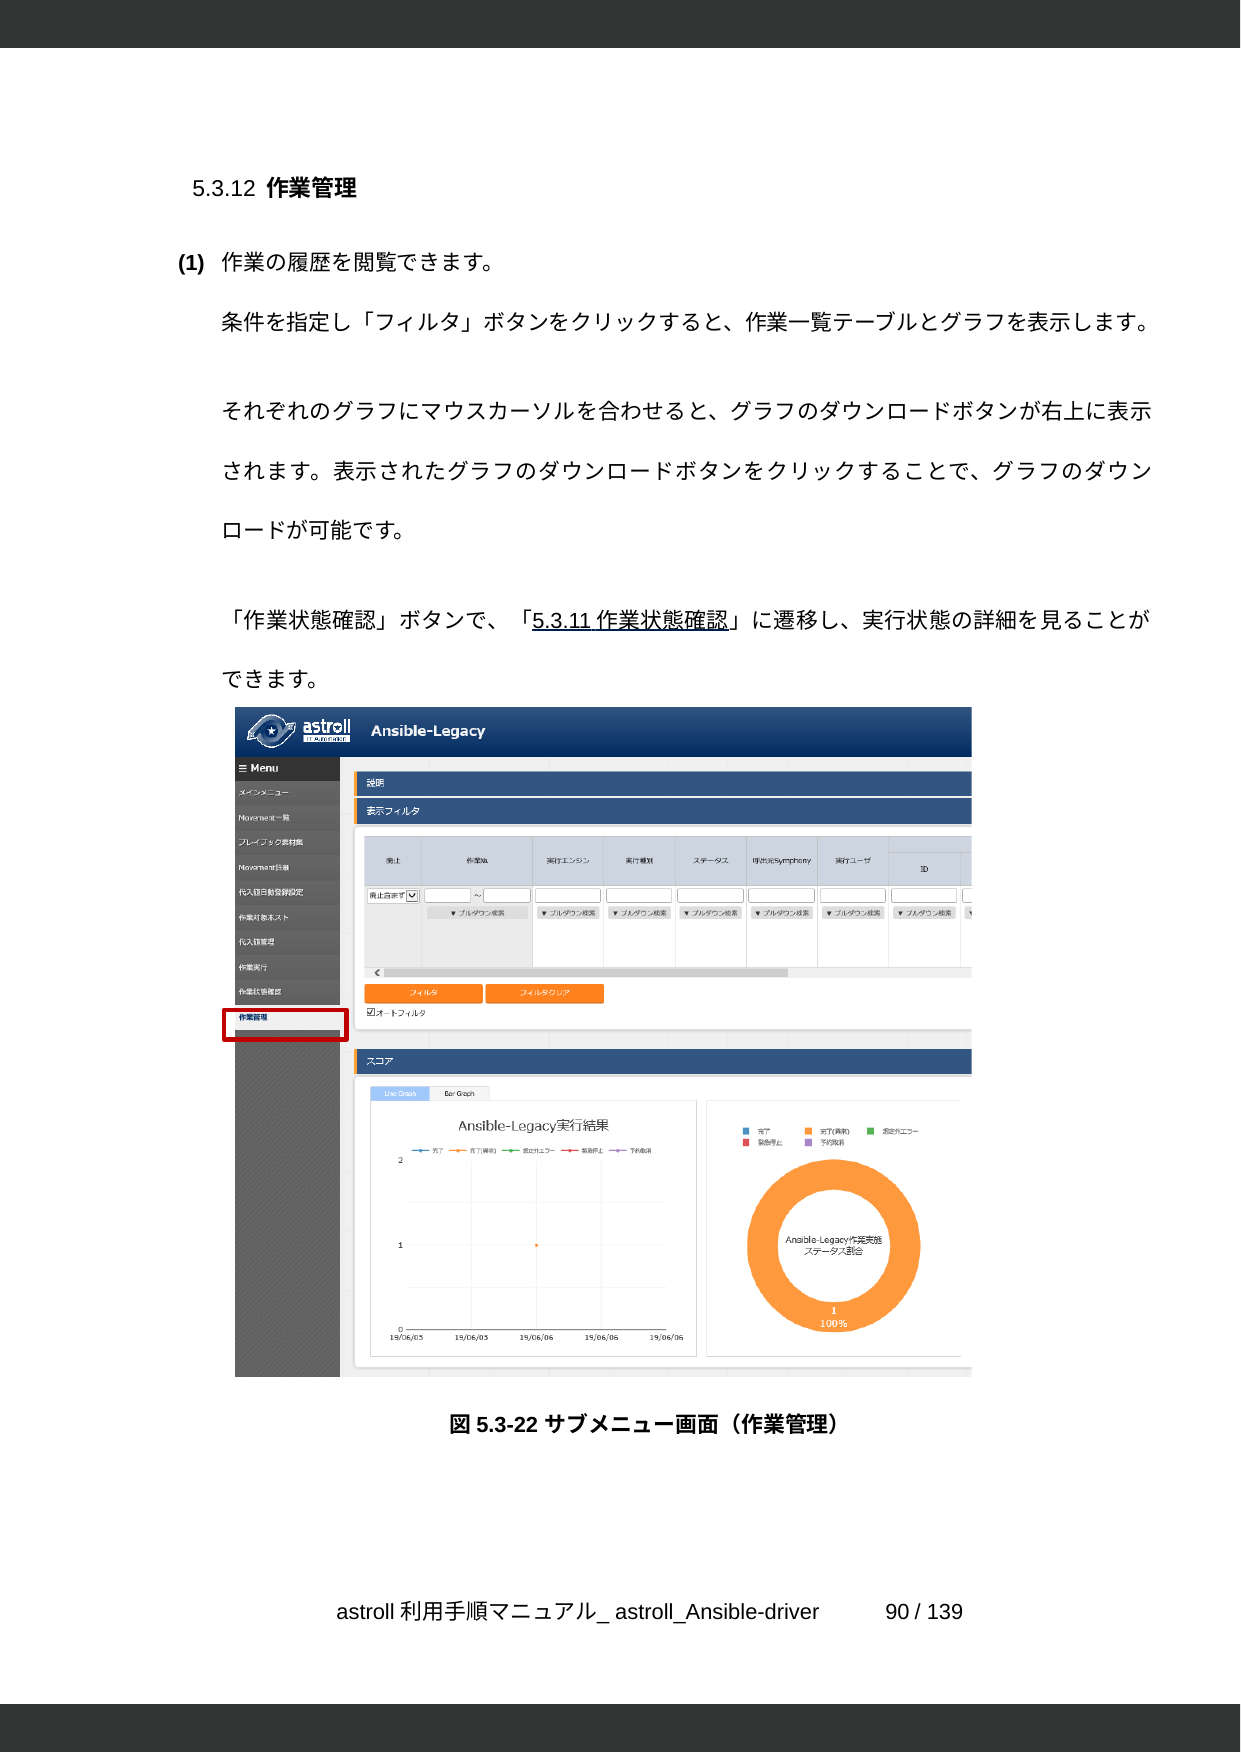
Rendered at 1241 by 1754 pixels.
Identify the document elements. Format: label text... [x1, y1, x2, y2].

list それぞれのグラフにマウスカーソルを合わせると、グラフのダウンロードボタンが右上に表示されます。表示されたグラフのダウンロードボタンをクリックすることで、グラフのダウンロードが可能です。 [221, 380, 1152, 559]
subtitle 作業管理 [192, 157, 1152, 216]
list 条件を指定し「フィルタ」ボタンをクリックすると、作業一覧テーブルとグラフを表示します。 [221, 291, 1152, 350]
picture [0, 0, 1241, 48]
picture [235, 707, 972, 1377]
text 図 5.3-22 サブメニュー画面（作業管理） [148, 1393, 1152, 1453]
picture [235, 1012, 344, 1037]
list 「作業状態確認」ボタンで、「5.3.11作業状態確認」に遷移し、実行状態の詳細を見ることができます。 [222, 589, 1152, 708]
picture [0, 1704, 1241, 1752]
list 作業の履歴を閲覧できます。 [178, 231, 1152, 291]
